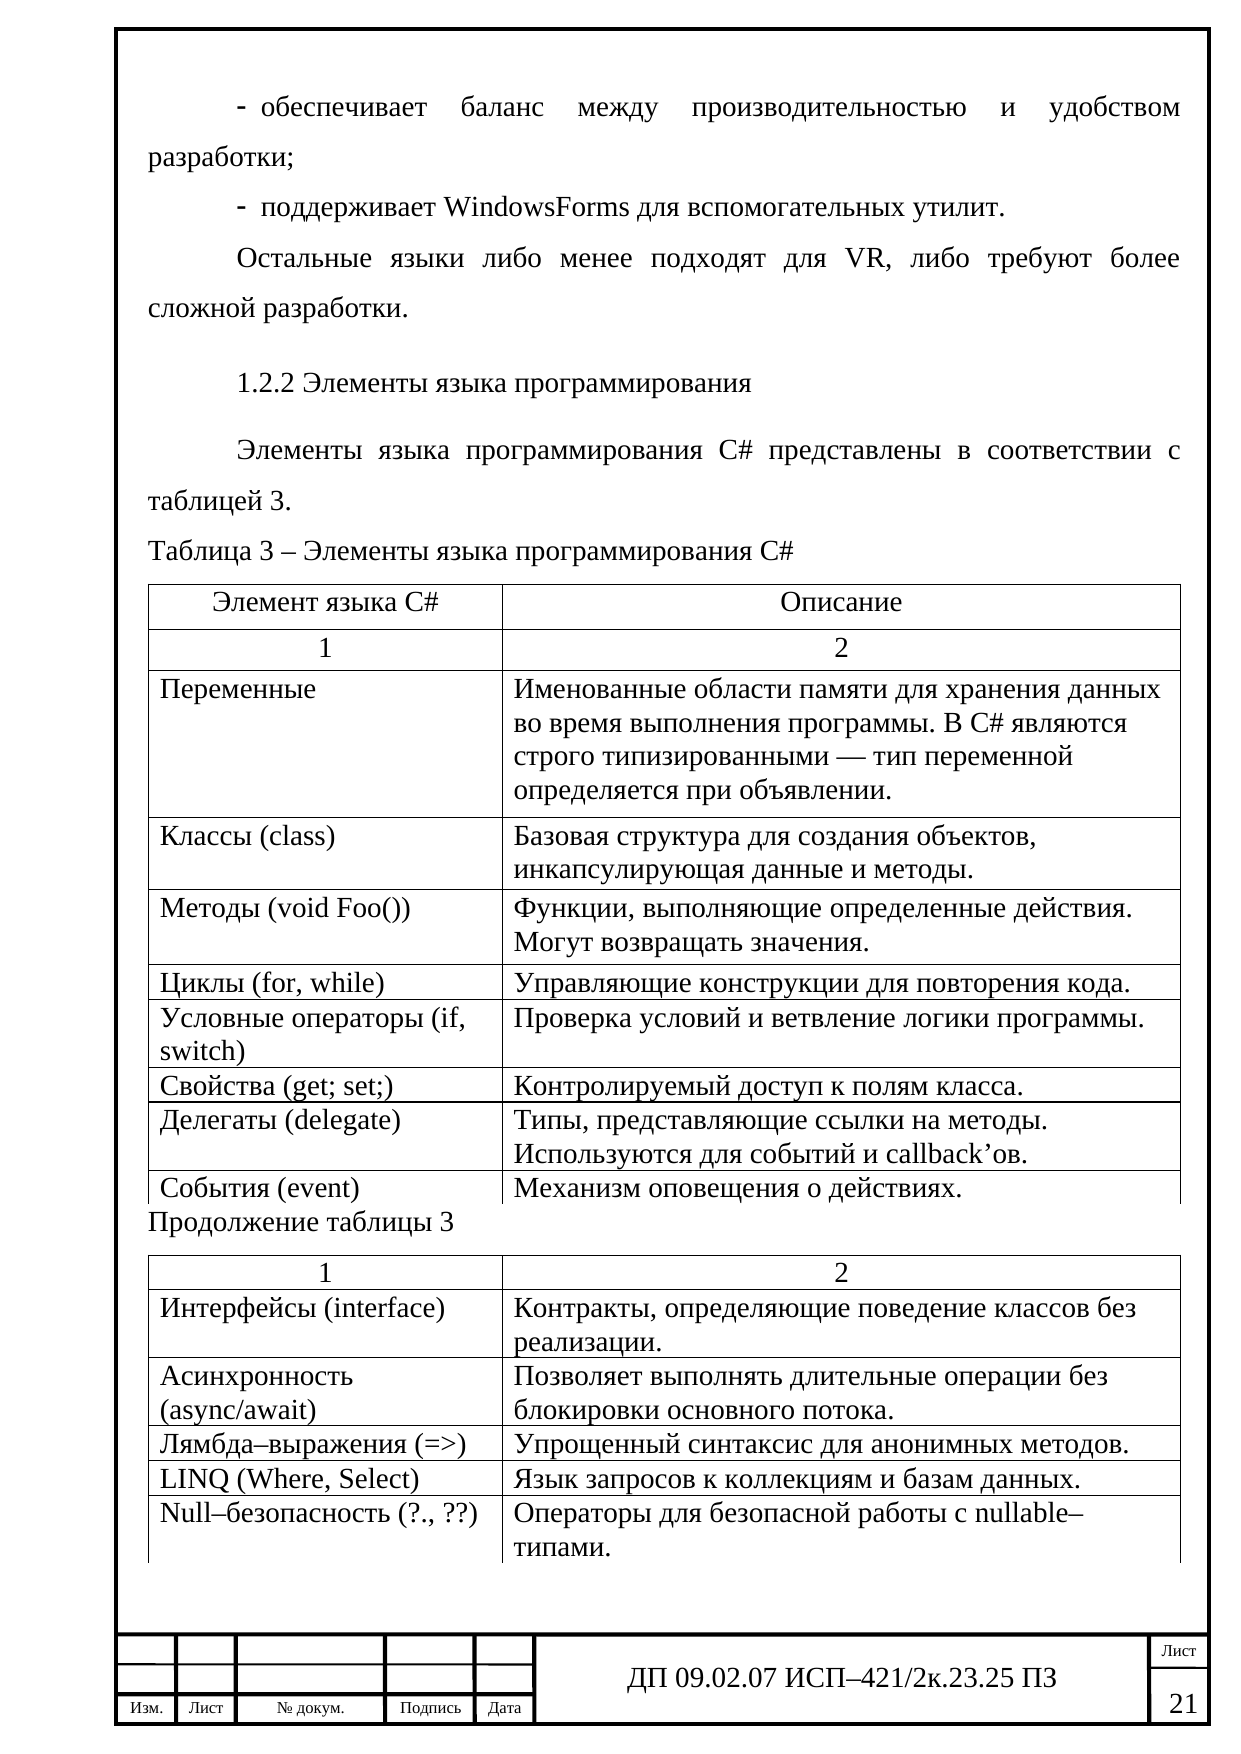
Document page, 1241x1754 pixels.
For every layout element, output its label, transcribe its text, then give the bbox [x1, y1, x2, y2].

table_cell Null–безопасность (?., ??) [149, 1496, 502, 1563]
table_header Элемент языка C# [149, 585, 502, 629]
table_cell Условные операторы (if, switch) [149, 1000, 502, 1067]
table_cell Лямбда–выражения (=>) [149, 1426, 502, 1460]
table_cell Позволяет выполнять длительные операции без блокировки основного потока. [503, 1358, 1180, 1425]
text 1.2.2 Элементы языка программирования [148, 365, 1181, 399]
table_cell Свойства (get; set;) [149, 1068, 502, 1101]
list обеспечивает баланс между производительностью и удобством разработки; [148, 89, 1181, 173]
table_header 2 [503, 1256, 1180, 1289]
table_cell Типы, представляющие ссылки на методы. Используются для событий и callback’ов. [503, 1103, 1180, 1169]
table_cell Язык запросов к коллекциям и базам данных. [503, 1461, 1180, 1494]
table_cell Методы (void Foo()) [149, 890, 502, 964]
table_cell 1 [149, 630, 502, 670]
table_cell Операторы для безопасной работы с nullable–типами. [503, 1496, 1180, 1563]
table_cell Контракты, определяющие поведение классов без реализации. [503, 1290, 1180, 1357]
table_cell Механизм оповещения о действиях. [503, 1171, 1180, 1204]
table_cell LINQ (Where, Select) [149, 1461, 502, 1494]
table_cell Контролируемый доступ к полям класса. [503, 1068, 1180, 1101]
list поддерживает WindowsForms для вспомогательных утилит. [148, 189, 1181, 223]
table_header Описание [503, 585, 1180, 629]
table_cell Классы (class) [149, 818, 502, 889]
text Остальные языки либо менее подходят для VR, либо требуют более сложной разработки. [148, 240, 1181, 324]
table_cell Функции, выполняющие определенные действия. Могут возвращать значения. [503, 890, 1180, 964]
table_cell Переменные [149, 671, 502, 817]
table_cell Управляющие конструкции для повторения кода. [503, 965, 1180, 999]
table_cell События (event) [149, 1171, 502, 1204]
text Таблица 3 – Элементы языка программирования C# [148, 533, 1181, 567]
table_cell Упрощенный синтаксис для анонимных методов. [503, 1426, 1180, 1460]
table_cell Асинхронность (async/await) [149, 1358, 502, 1425]
table_cell Базовая структура для создания объектов, инкапсулирующая данные и методы. [503, 818, 1180, 889]
table_cell Именованные области памяти для хранения данных во время выполнения программы. В C# являются строго типизированными — тип переменной определяется при объявлении. [503, 671, 1180, 817]
table_cell Проверка условий и ветвление логики программы. [503, 1000, 1180, 1067]
table_cell Делегаты (delegate) [149, 1103, 502, 1169]
table_cell Циклы (for, while) [149, 965, 502, 999]
table_cell Интерфейсы (interface) [149, 1290, 502, 1357]
text Продолжение таблицы 3 [148, 1204, 1181, 1238]
table_cell 2 [503, 630, 1180, 670]
table_header 1 [149, 1256, 502, 1289]
text Элементы языка программирования С# представлены в соответствии с таблицей 3. [148, 432, 1181, 516]
